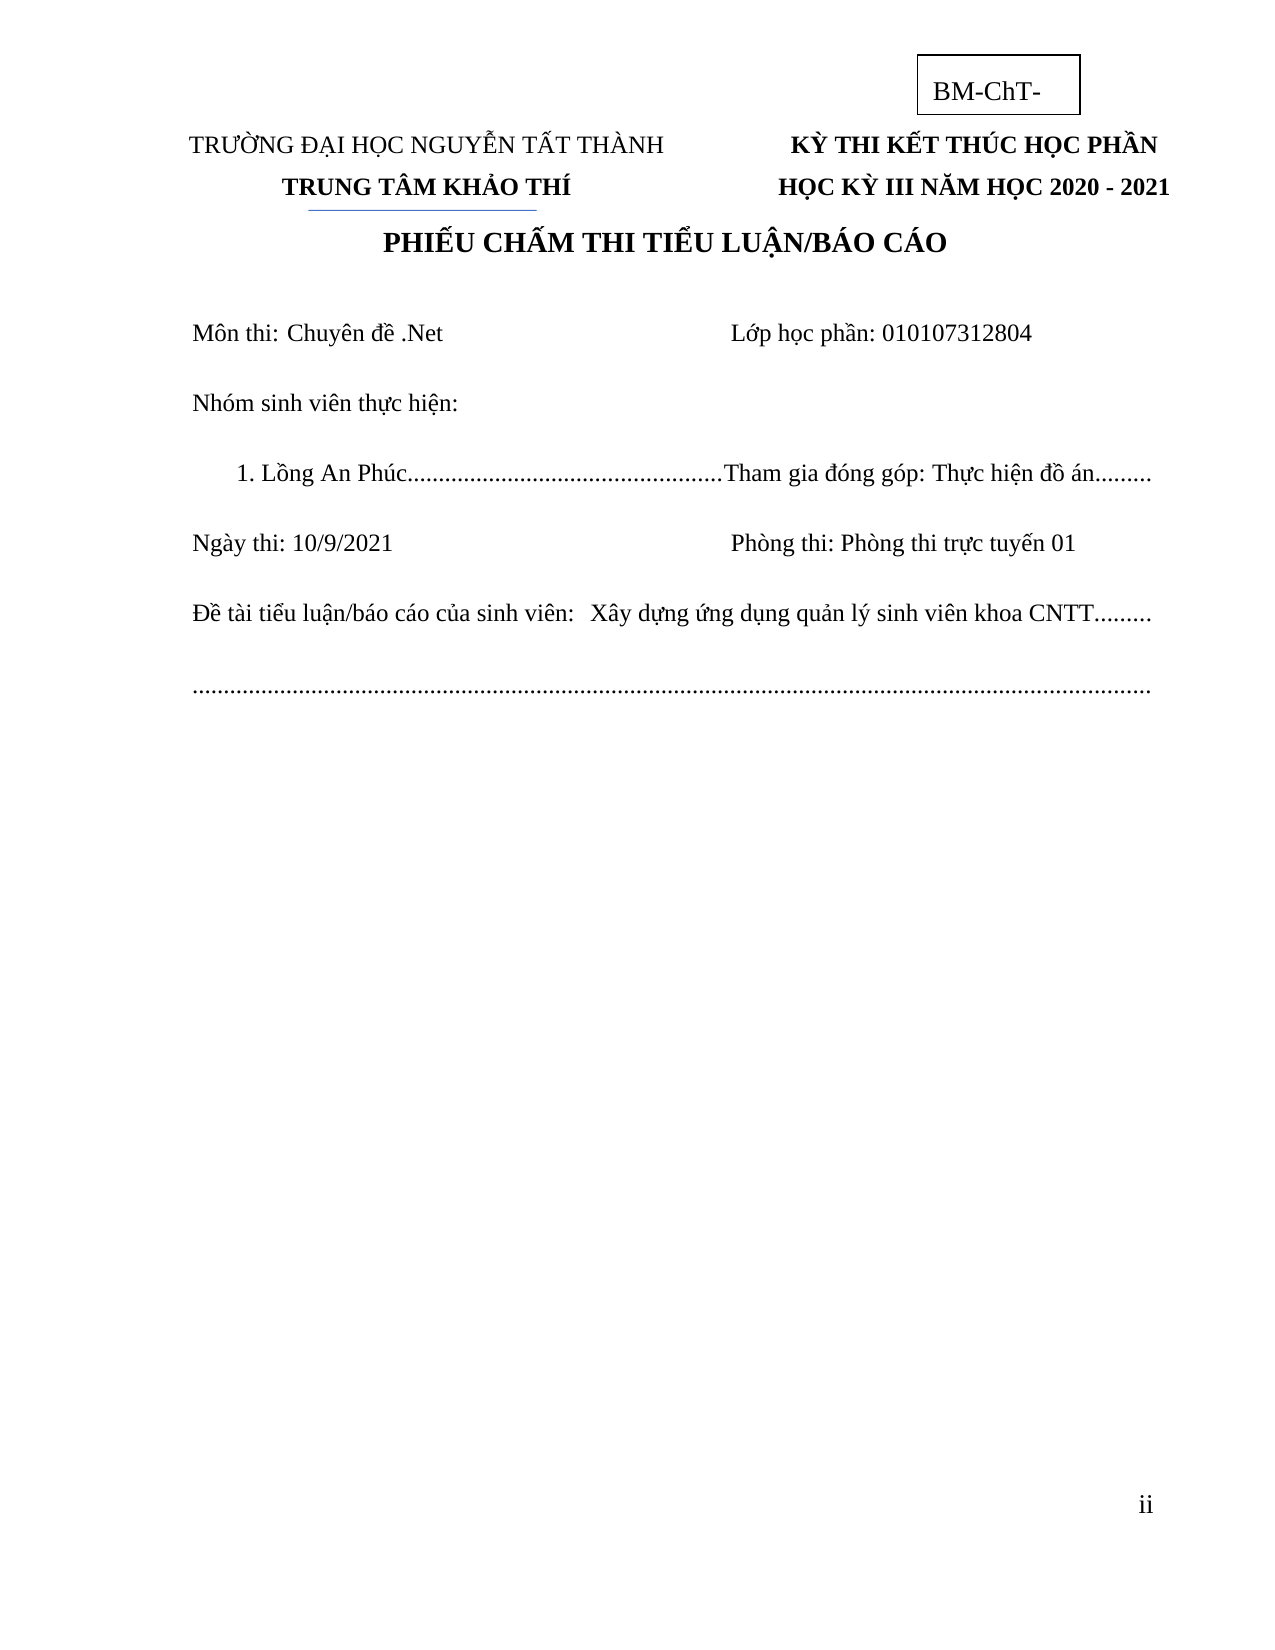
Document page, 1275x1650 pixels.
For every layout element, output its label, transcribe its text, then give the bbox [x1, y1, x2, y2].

text Môn thi: Chuyên đề .Net Lớp học phần: 010107312804 [192, 318, 1153, 346]
table_header TRƯỜNG ĐẠI HỌC NGUYỄN TẤT THÀNH TRUNG TÂM KHẢO THÍ [177, 118, 676, 213]
table_header KỲ THI KẾT THÚC HỌC PHẦN HỌC KỲ III NĂM HỌC 2020 - 2021 [676, 118, 1273, 213]
text Ngày thi: 10/9/2021 Phòng thi: Phòng thi trực tuyến 01 [192, 528, 1153, 556]
text Nhóm sinh viên thực hiện: [192, 388, 1153, 416]
text 1. Lồng An Phúc Tham gia đóng góp: Thực hiện đồ án [192, 458, 1153, 486]
text Đề tài tiểu luận/báo cáo của sinh viên: Xây dựng ứng dụng quản lý sinh viên khoa CNTT [192, 598, 1153, 626]
text PHIẾU CHẤM THI TIỂU LUẬN/BÁO CÁO [177, 226, 1153, 259]
